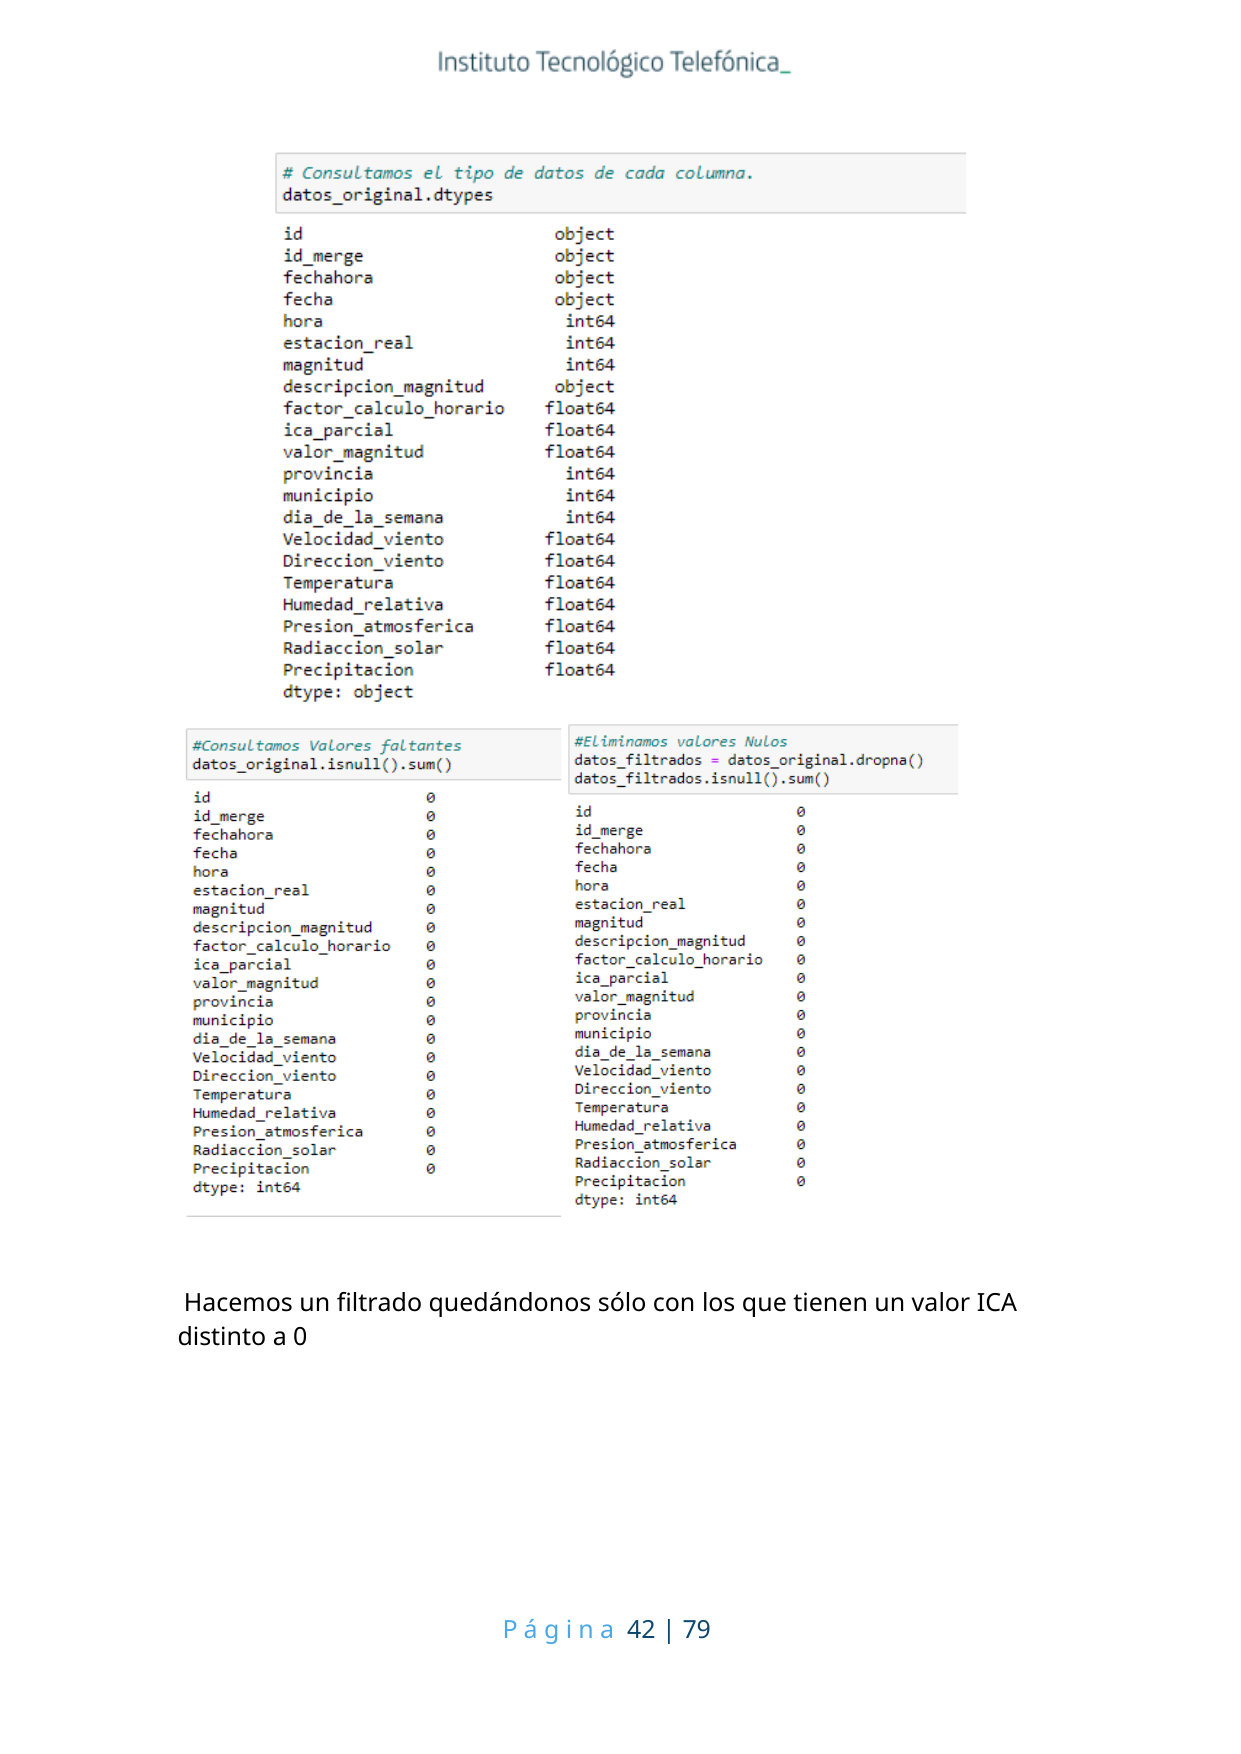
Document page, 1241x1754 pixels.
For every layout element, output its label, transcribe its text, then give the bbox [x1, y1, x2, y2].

picture [433, 29, 807, 83]
text Hacemos un filtrado quedándonos sólo con los que tienen un valor ICA distinto a 0 [177, 1284, 1063, 1353]
picture [177, 147, 967, 1217]
